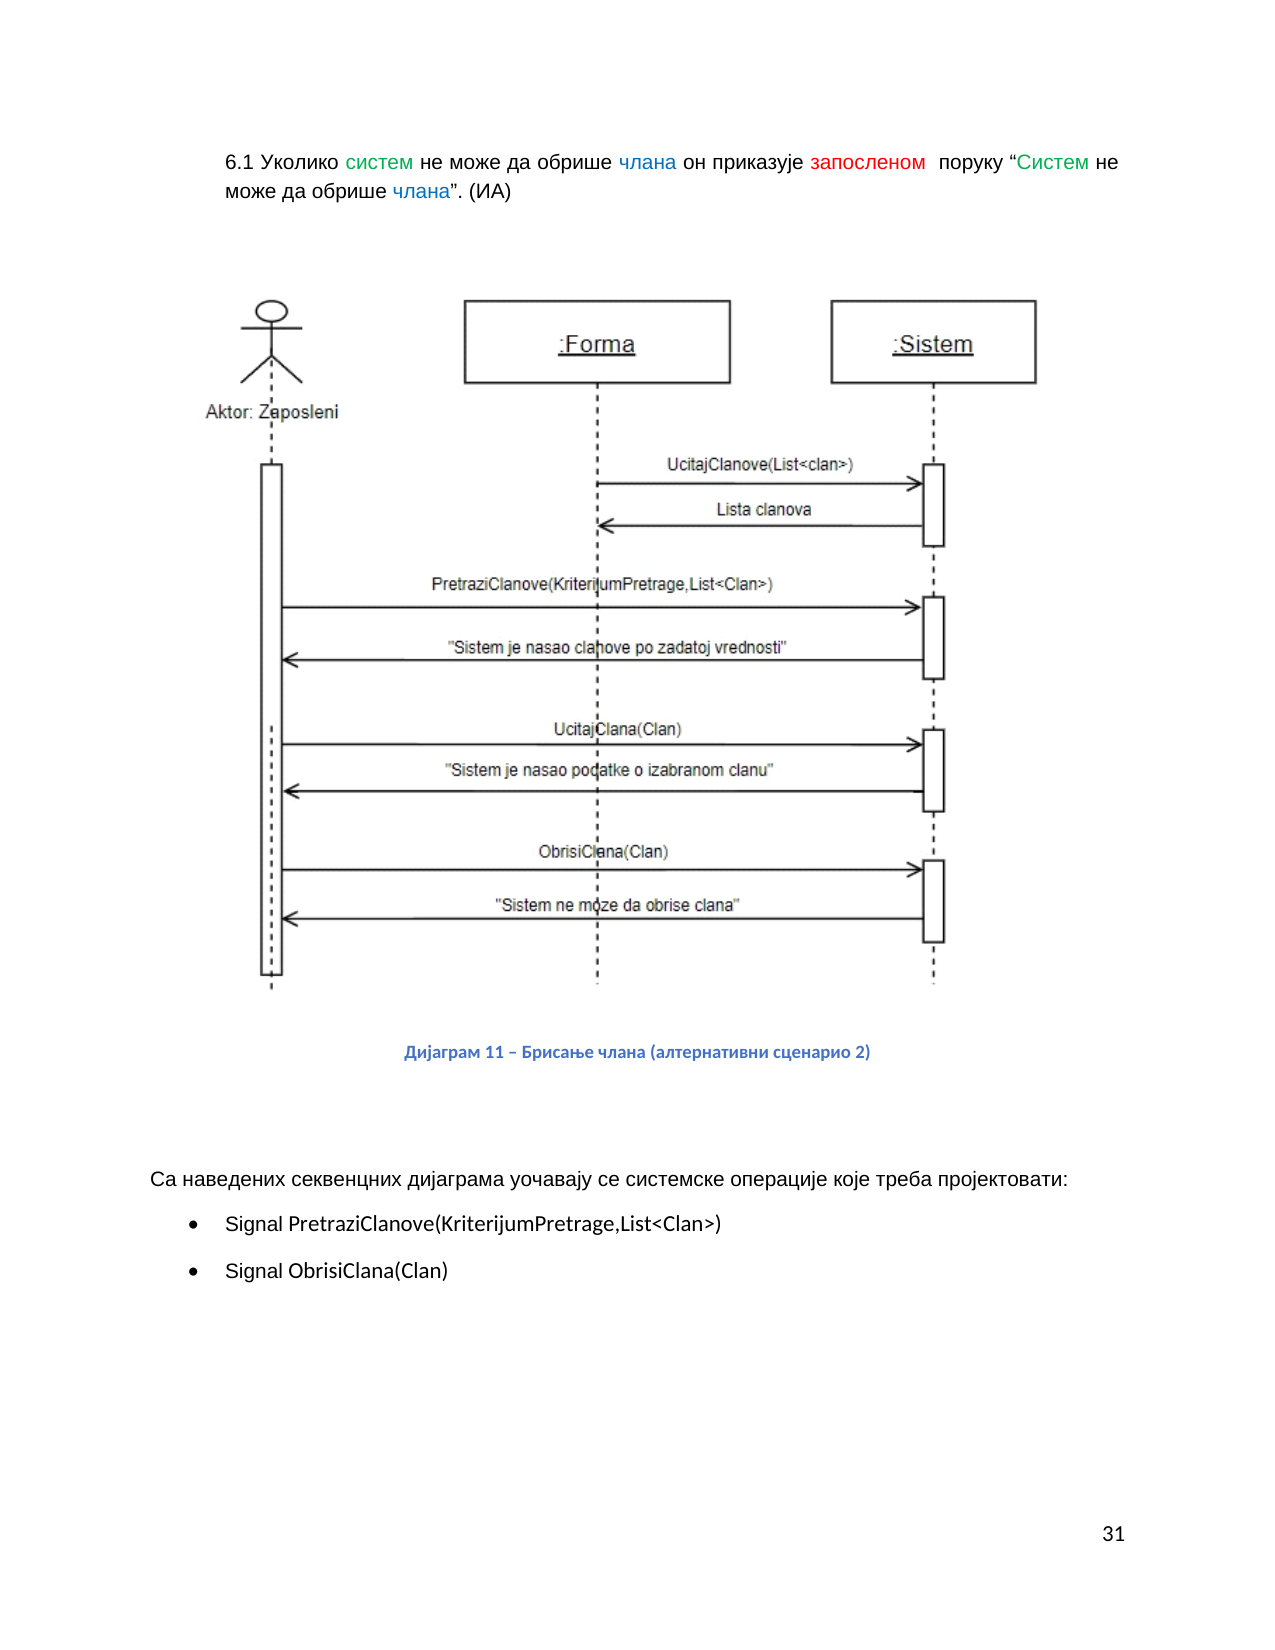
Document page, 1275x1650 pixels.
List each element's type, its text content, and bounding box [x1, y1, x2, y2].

text Дијаграм 11 – Брисање члана (алтернативни сценарио 2) [150, 1040, 1125, 1063]
list Signal ObrisiClana(Clan) [187, 1256, 1125, 1284]
text 6.1 Уколико систем не може да обрише члана он приказује запосленом поруку “Систем не може да обрише члана”. (ИА) [150, 150, 1125, 204]
picture [176, 265, 1099, 1024]
text Са наведених секвенцних дијаграма уочавају се системске операције које треба пројектовати: [150, 1166, 1125, 1190]
list Signal PretraziClanove(KriterijumPretrage,List<Clan>) [187, 1209, 1125, 1237]
